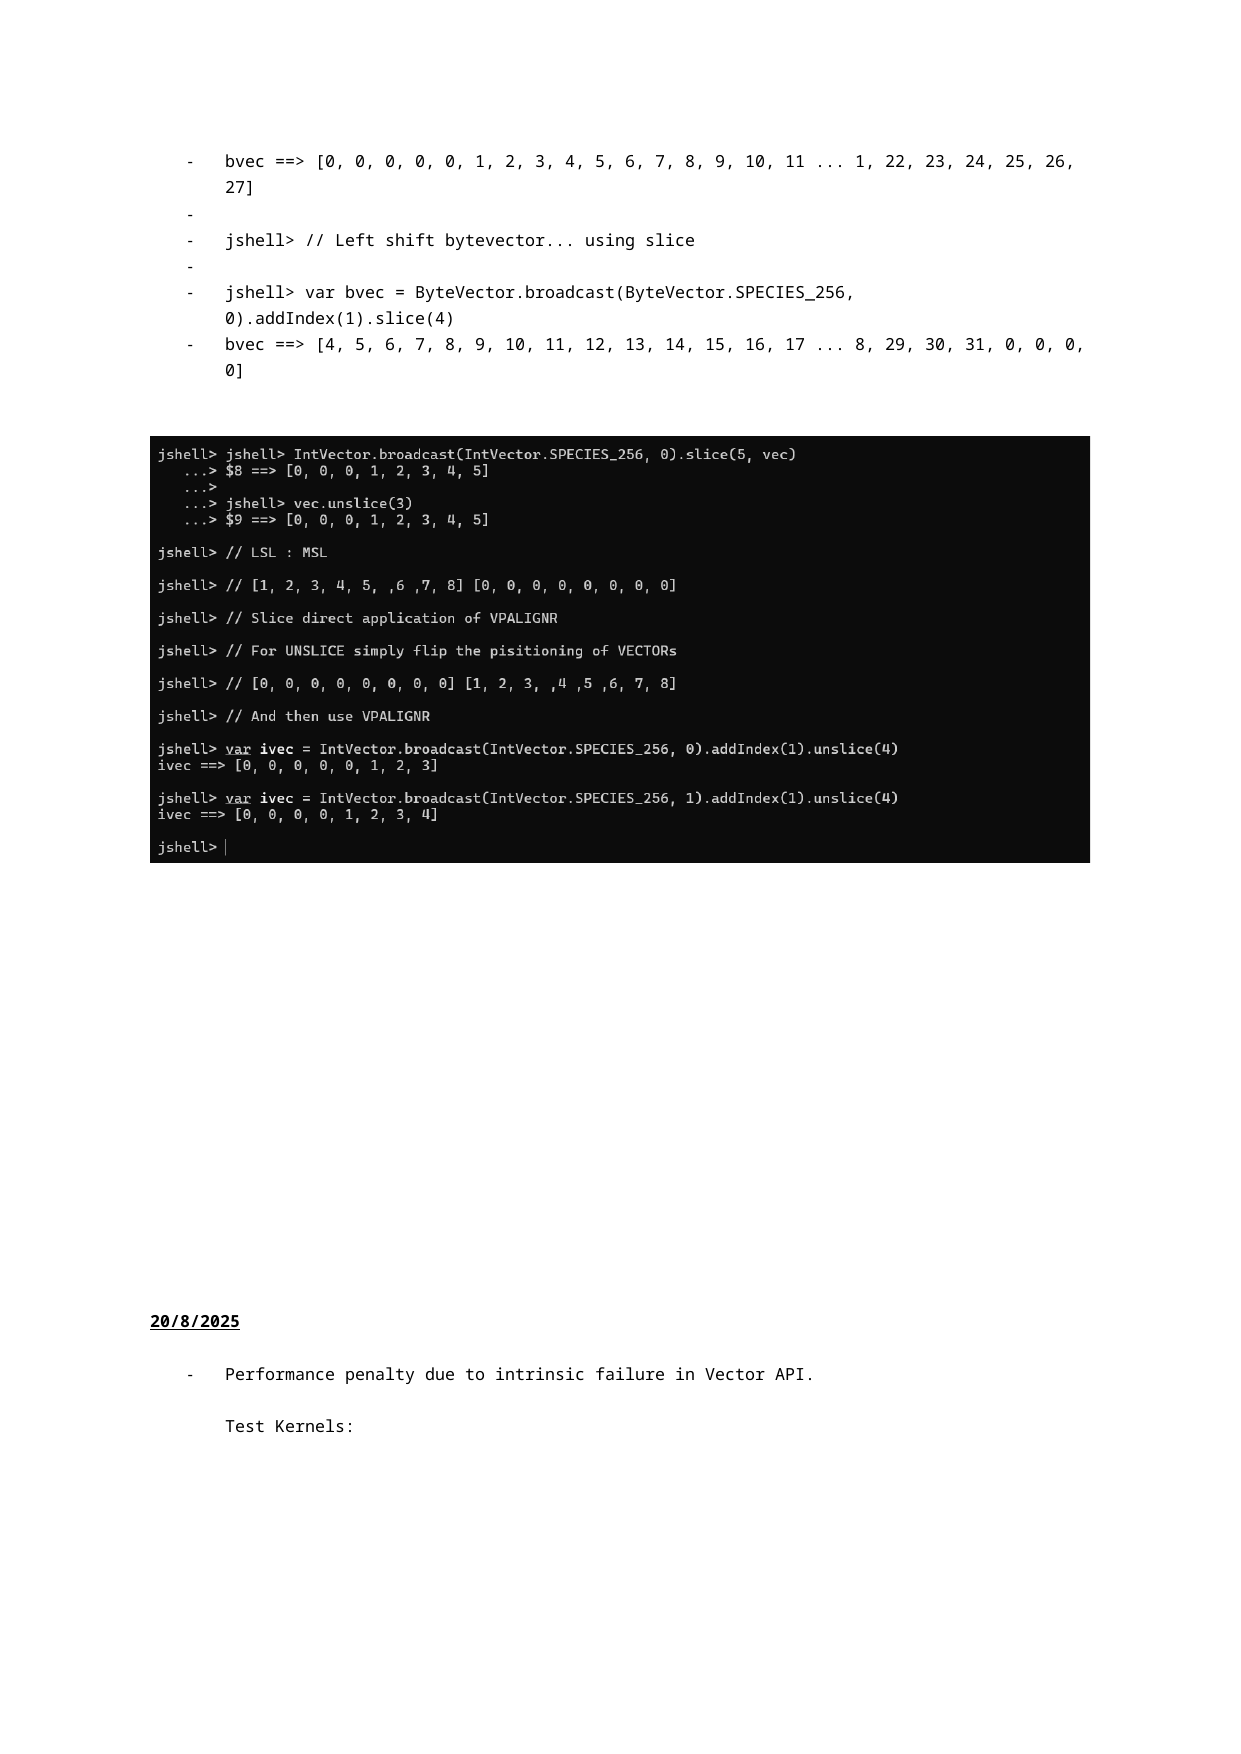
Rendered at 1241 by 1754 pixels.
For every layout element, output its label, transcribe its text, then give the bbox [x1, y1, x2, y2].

list bvec ==> [0, 0, 0, 0, 0, 1, 2, 3, 4, 5, 6, 7, 8, 9, 10, 11 ... 1, 22, 23, 24, 25, 26, 27] [187, 150, 1090, 199]
picture [150, 436, 1091, 863]
list Performance penalty due to intrinsic failure in Vector API. [187, 1362, 1090, 1385]
list jshell> var bvec = ByteVector.broadcast(ByteVector.SPECIES_256, 0).addIndex(1).slice(4) [187, 280, 1090, 329]
list jshell> // Left shift bytevector... using slice [187, 228, 1090, 251]
text 20/8/2025 [150, 1310, 1090, 1333]
list Test Kernels: [225, 1414, 1090, 1437]
list bvec ==> [4, 5, 6, 7, 8, 9, 10, 11, 12, 13, 14, 15, 16, 17 ... 8, 29, 30, 31, 0, 0, 0, 0] [187, 332, 1090, 381]
